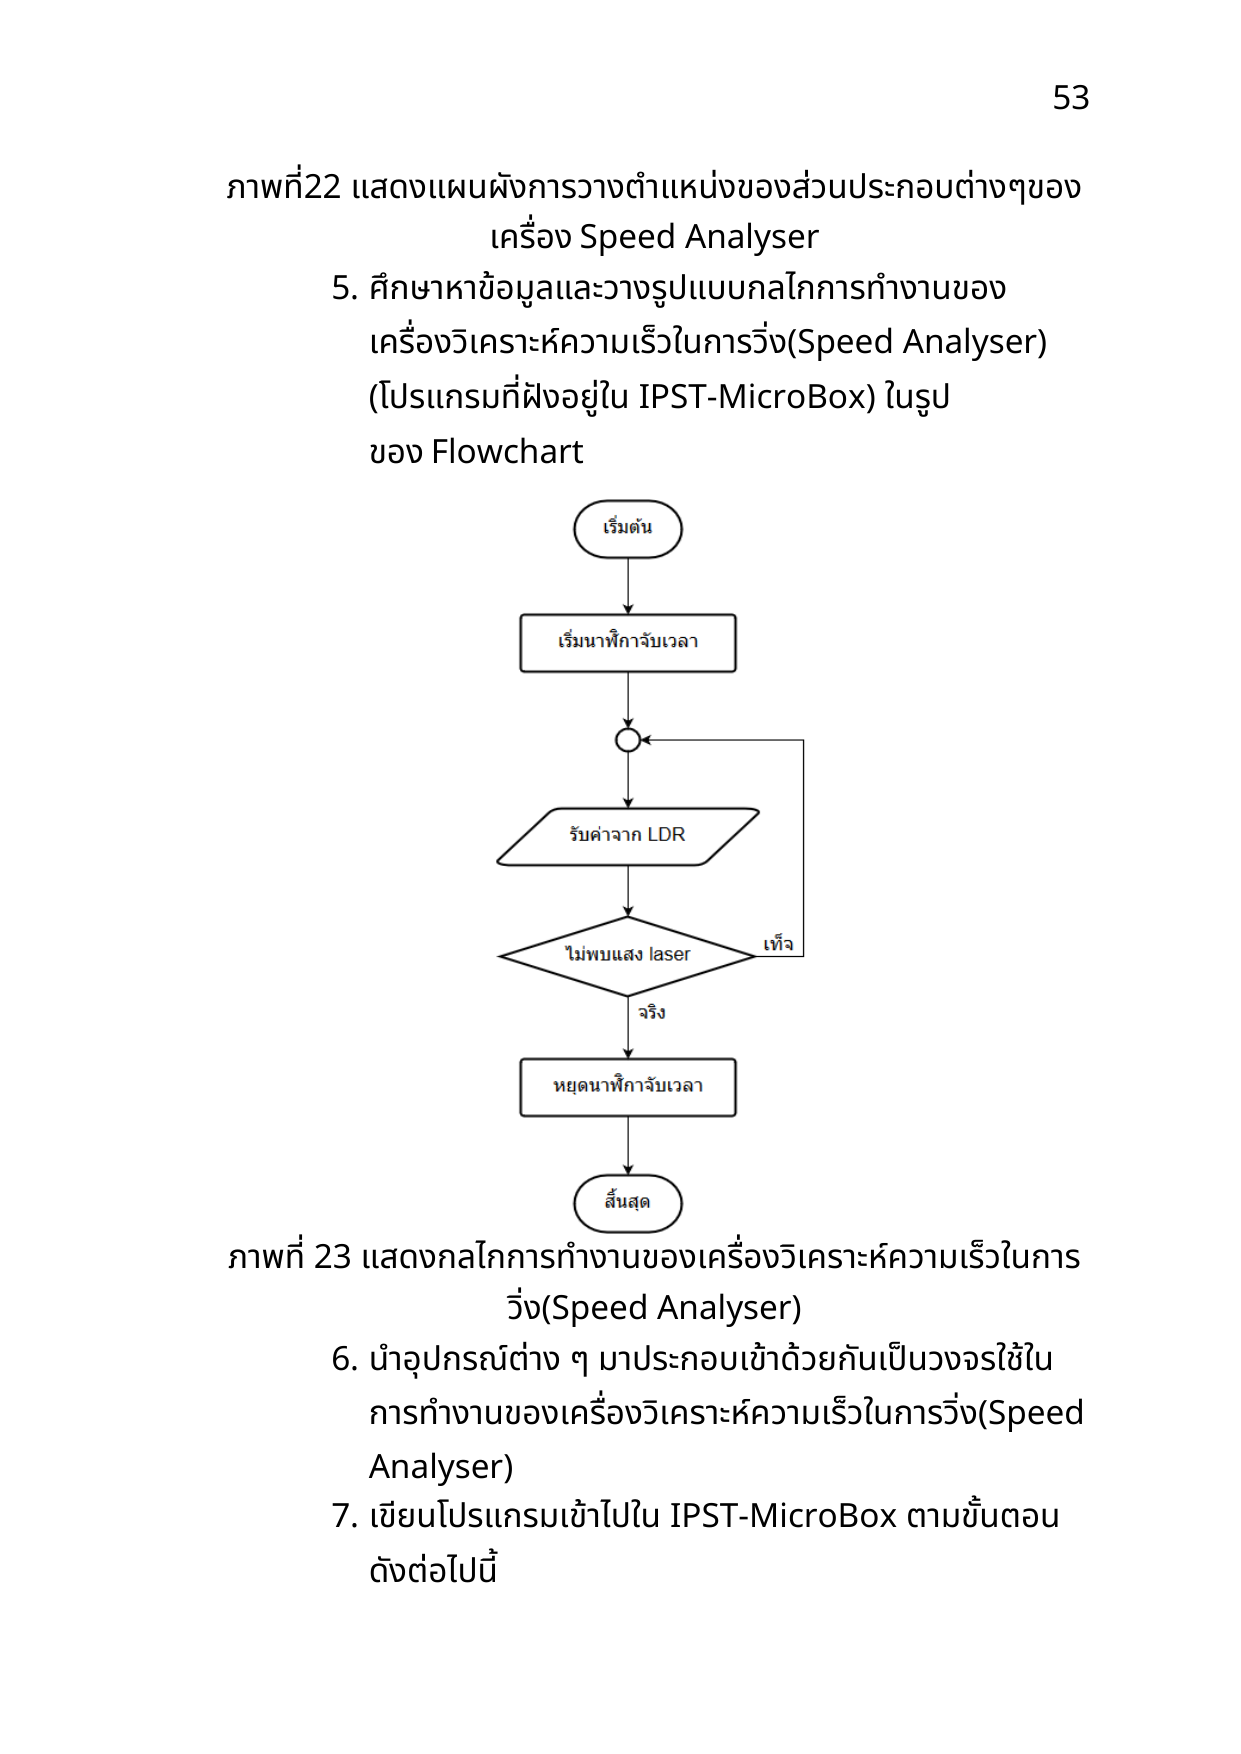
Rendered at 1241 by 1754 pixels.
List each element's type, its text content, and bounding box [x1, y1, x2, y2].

list ศึกษาหาข้อมูลและวางรูปแบบกลไกการทำงานของเครื่องวิเคราะห์ความเร็วในการวิ่ง(Speed Analyser)(โปรแกรมที่ฝังอยู่ใน IPST-MicroBox) ในรูปของFlowchart [331, 264, 1090, 478]
list เขียนโปรแกรมเข้าไปใน IPST-MicroBox ตามขั้นตอนดังต่อไปนี้ [331, 1492, 1090, 1597]
list นำอุปกรณ์ต่าง ๆ มาประกอบเข้าด้วยกันเป็นวงจรใช้ในการทำงานของเครื่องวิเคราะห์ความเร็วในการวิ่ง(Speed Analyser) [331, 1334, 1090, 1488]
text ภาพที่22 แสดงแผนผังการวางตำแหน่งของส่วนประกอบต่างๆของเครื่องSpeed Analyser [218, 162, 1090, 264]
text ภาพที่ 23 แสดงกลไกการทำงานของเครื่องวิเคราะห์ความเร็วในการวิ่ง(Speed Analyser) [218, 1233, 1090, 1334]
